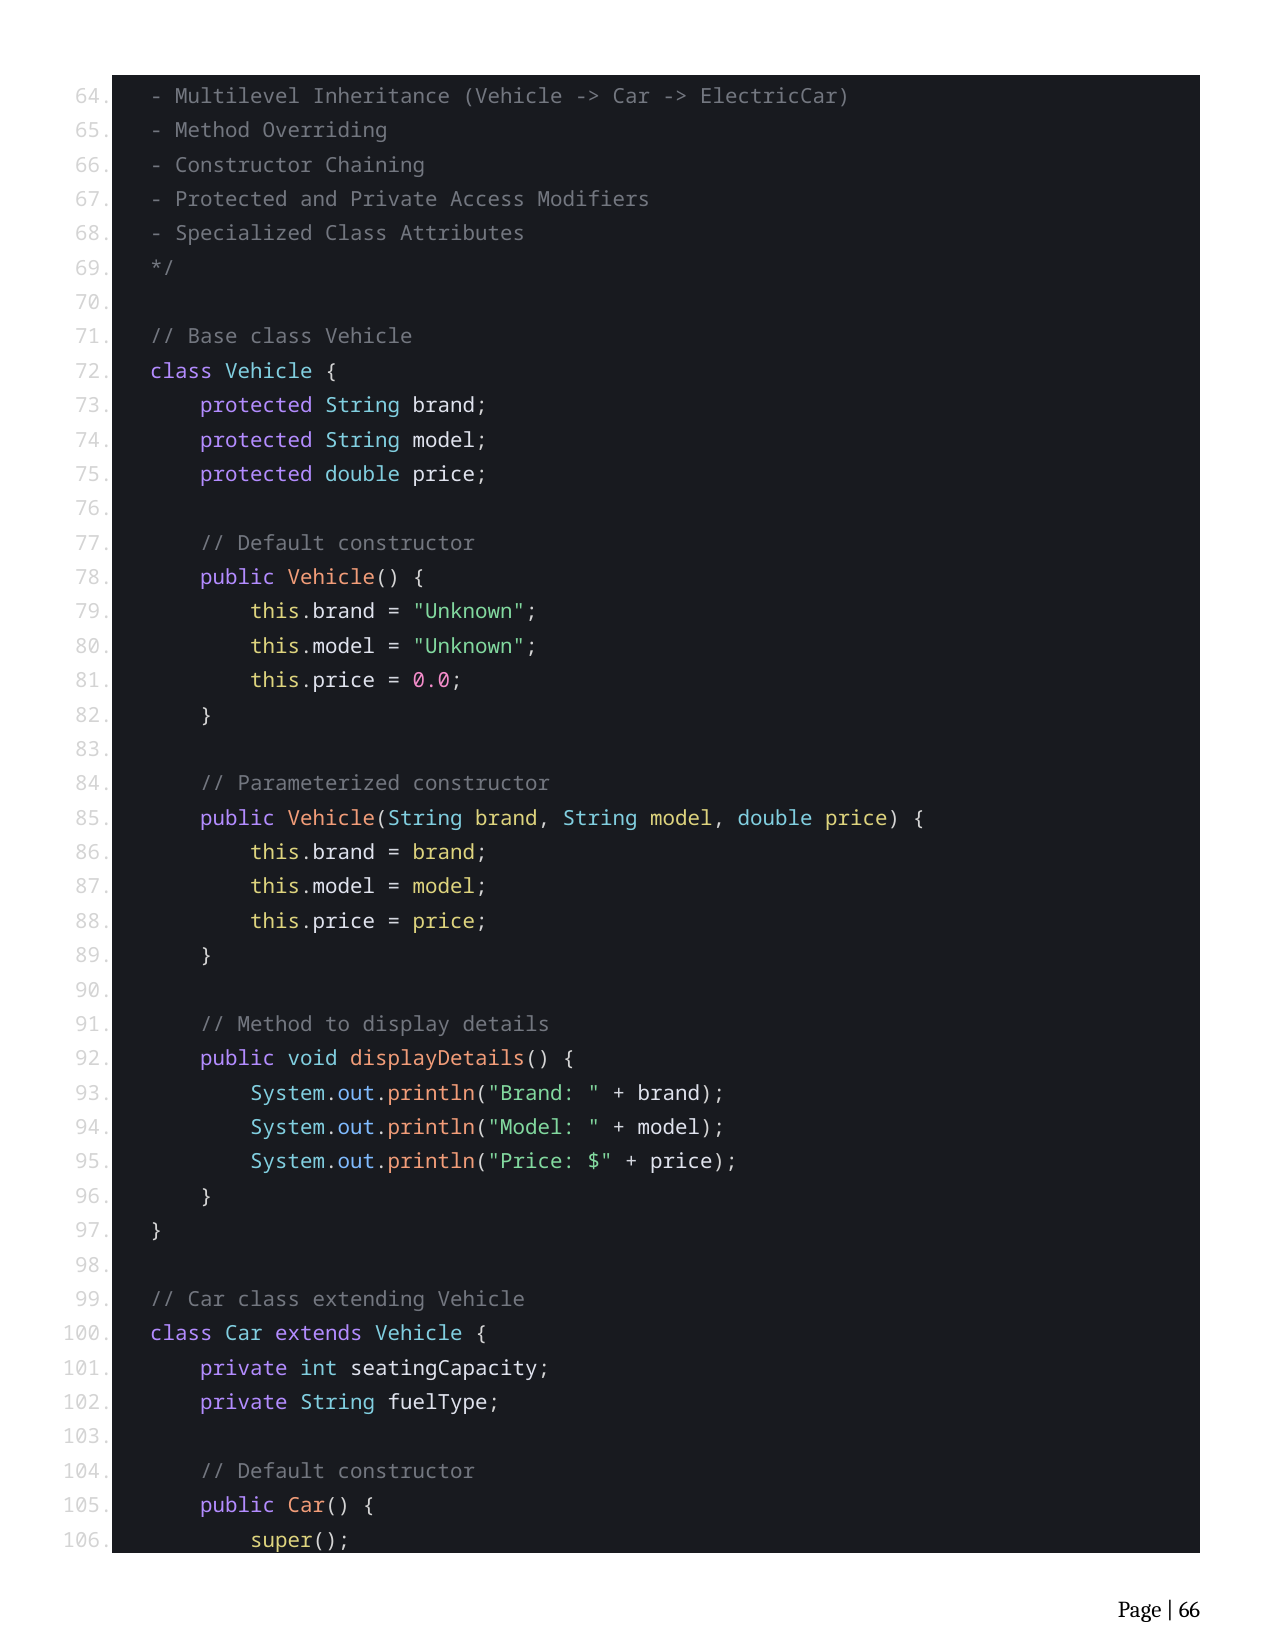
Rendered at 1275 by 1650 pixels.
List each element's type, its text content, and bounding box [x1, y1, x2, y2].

list public Vehicle(String brand, String model, double price) { [112, 797, 1200, 831]
list // Base class Vehicle [112, 316, 1200, 350]
list this.price = 0.0; [112, 659, 1200, 694]
list // Parameterized constructor [112, 762, 1200, 797]
list - Specialized Class Attributes [112, 212, 1200, 247]
list private String fuelType; [112, 1381, 1200, 1416]
list protected String brand; [112, 384, 1200, 419]
list protected double price; [112, 453, 1200, 487]
list System.out.println("Price: $" + price); [112, 1141, 1200, 1175]
list private int seatingCapacity; [112, 1347, 1200, 1381]
list - Constructor Chaining [112, 144, 1200, 178]
list class Vehicle { [112, 350, 1200, 384]
list } [112, 694, 1200, 728]
list class Car extends Vehicle { [112, 1312, 1200, 1347]
list this.price = price; [112, 900, 1200, 934]
list */ [112, 247, 1200, 281]
list System.out.println("Model: " + model); [112, 1106, 1200, 1141]
list // Default constructor [112, 522, 1200, 556]
list super(); [112, 1519, 1200, 1553]
list // Default constructor [112, 1450, 1200, 1484]
list this.model = model; [112, 866, 1200, 900]
list public Car() { [112, 1484, 1200, 1519]
list // Method to display details [112, 1003, 1200, 1037]
list this.model = "Unknown"; [112, 625, 1200, 659]
list } [112, 1175, 1200, 1209]
list // Car class extending Vehicle [112, 1278, 1200, 1312]
list } [112, 1209, 1200, 1244]
list } [112, 934, 1200, 969]
list - Method Overriding [112, 109, 1200, 144]
list this.brand = brand; [112, 831, 1200, 866]
list public Vehicle() { [112, 556, 1200, 591]
list System.out.println("Brand: " + brand); [112, 1072, 1200, 1106]
list this.brand = "Unknown"; [112, 591, 1200, 625]
list public void displayDetails() { [112, 1037, 1200, 1072]
list - Multilevel Inheritance (Vehicle -> Car -> ElectricCar) [112, 75, 1200, 109]
list protected String model; [112, 419, 1200, 453]
list - Protected and Private Access Modifiers [112, 178, 1200, 212]
